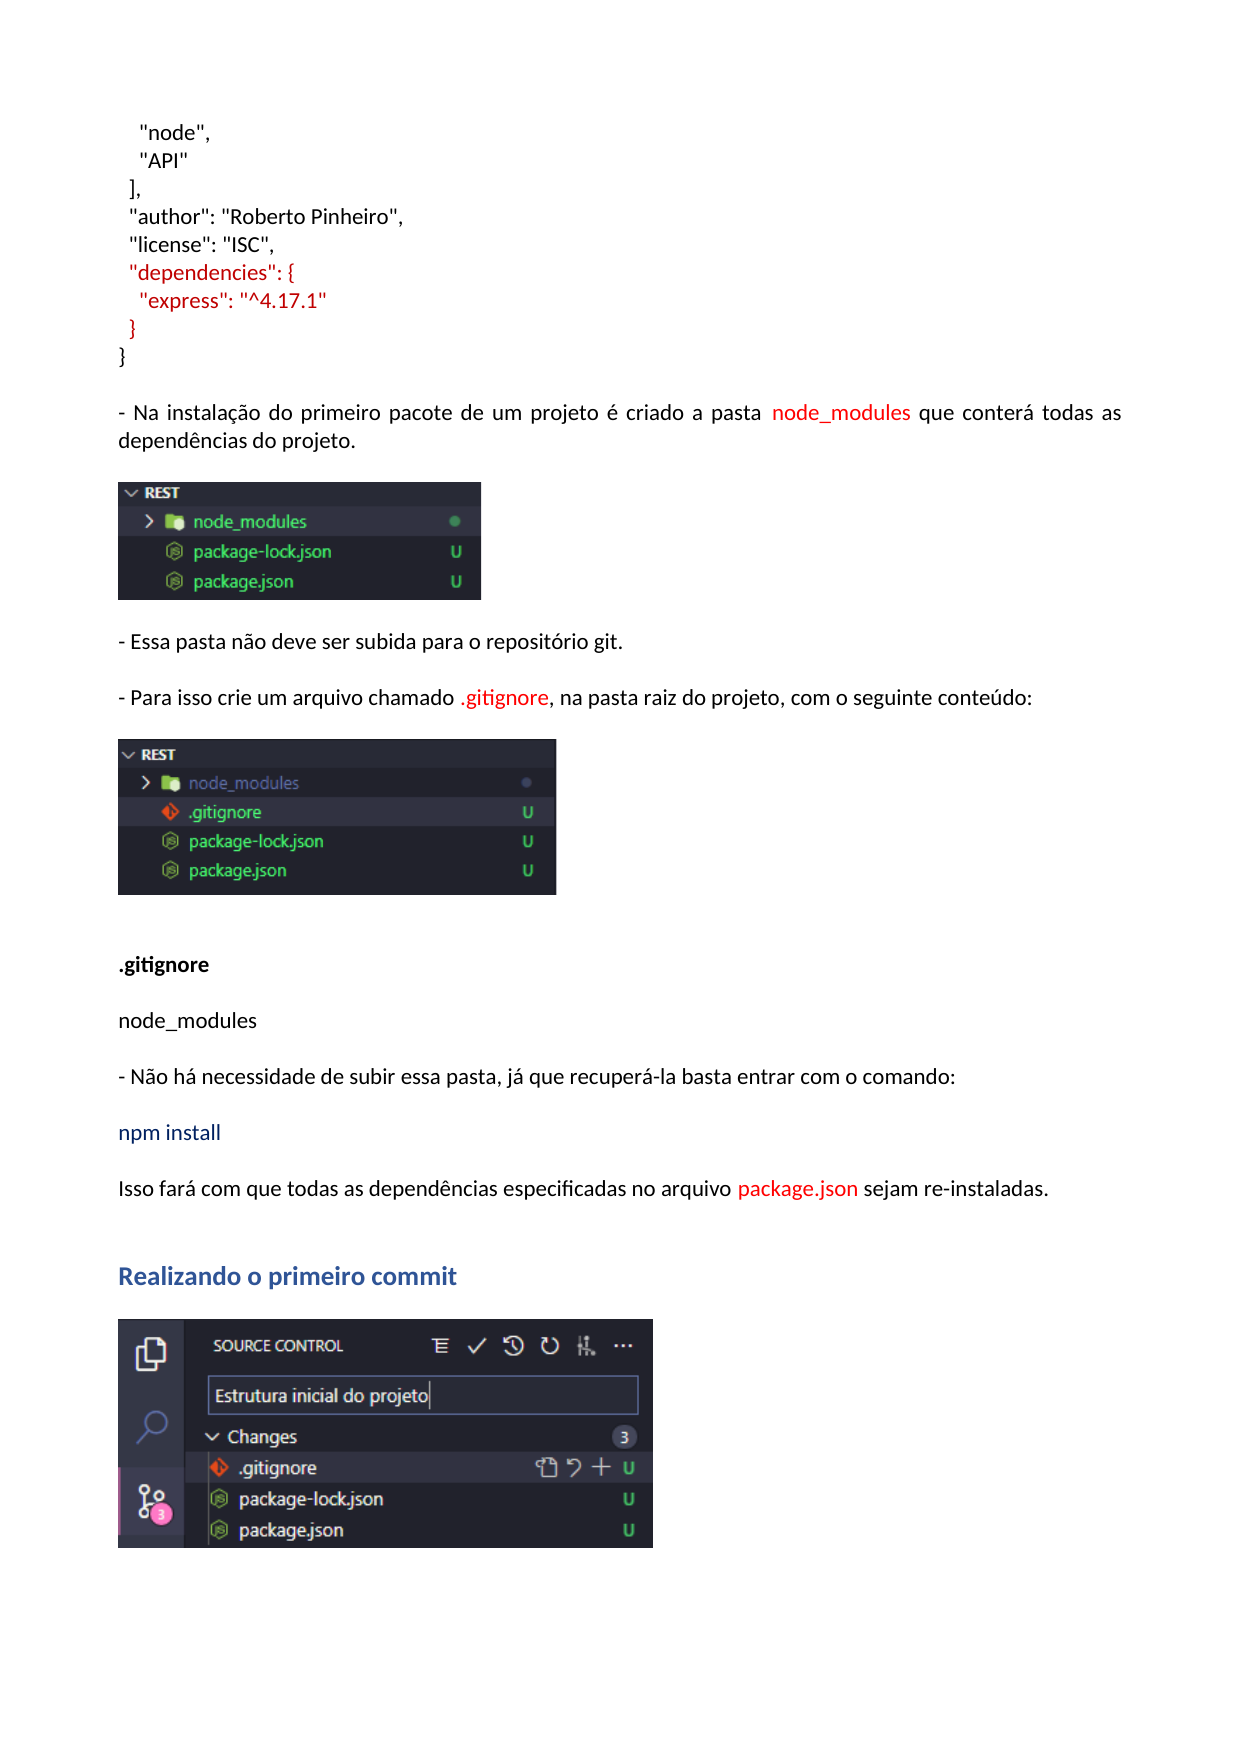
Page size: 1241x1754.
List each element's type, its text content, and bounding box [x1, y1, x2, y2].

text - Não há necessidade de subir essa pasta, já que recuperá-la basta entrar com o comando: [118, 1062, 1122, 1091]
text "author": "Roberto Pinheiro", [118, 202, 1122, 230]
text "API" [118, 146, 1122, 174]
text "license": "ISC", [118, 230, 1122, 258]
text - Na instalação do primeiro pacote de um projeto é criado a pasta node_modules que conterá todas as dependências do projeto. [118, 398, 1122, 454]
text "dependencies": { [118, 258, 1122, 286]
text - Para isso crie um arquivo chamado .gitignore, na pasta raiz do projeto, com o seguinte conteúdo: [118, 683, 1122, 711]
text node_modules [118, 1006, 1122, 1034]
picture [118, 482, 482, 600]
text } [118, 342, 1122, 370]
picture [118, 739, 557, 895]
subtitle Realizando o primeiro commit [118, 1259, 1122, 1292]
text } [118, 314, 1122, 342]
text .gitignore [118, 950, 1122, 978]
text - Essa pasta não deve ser subida para o repositório git. [118, 627, 1122, 655]
text npm install [118, 1118, 1122, 1147]
text Isso fará com que todas as dependências especificadas no arquivo package.json sejam re-instaladas. [118, 1174, 1122, 1203]
text "express": "^4.17.1" [118, 286, 1122, 314]
text ], [118, 174, 1122, 202]
text "node", [118, 118, 1122, 146]
picture [118, 1319, 653, 1548]
